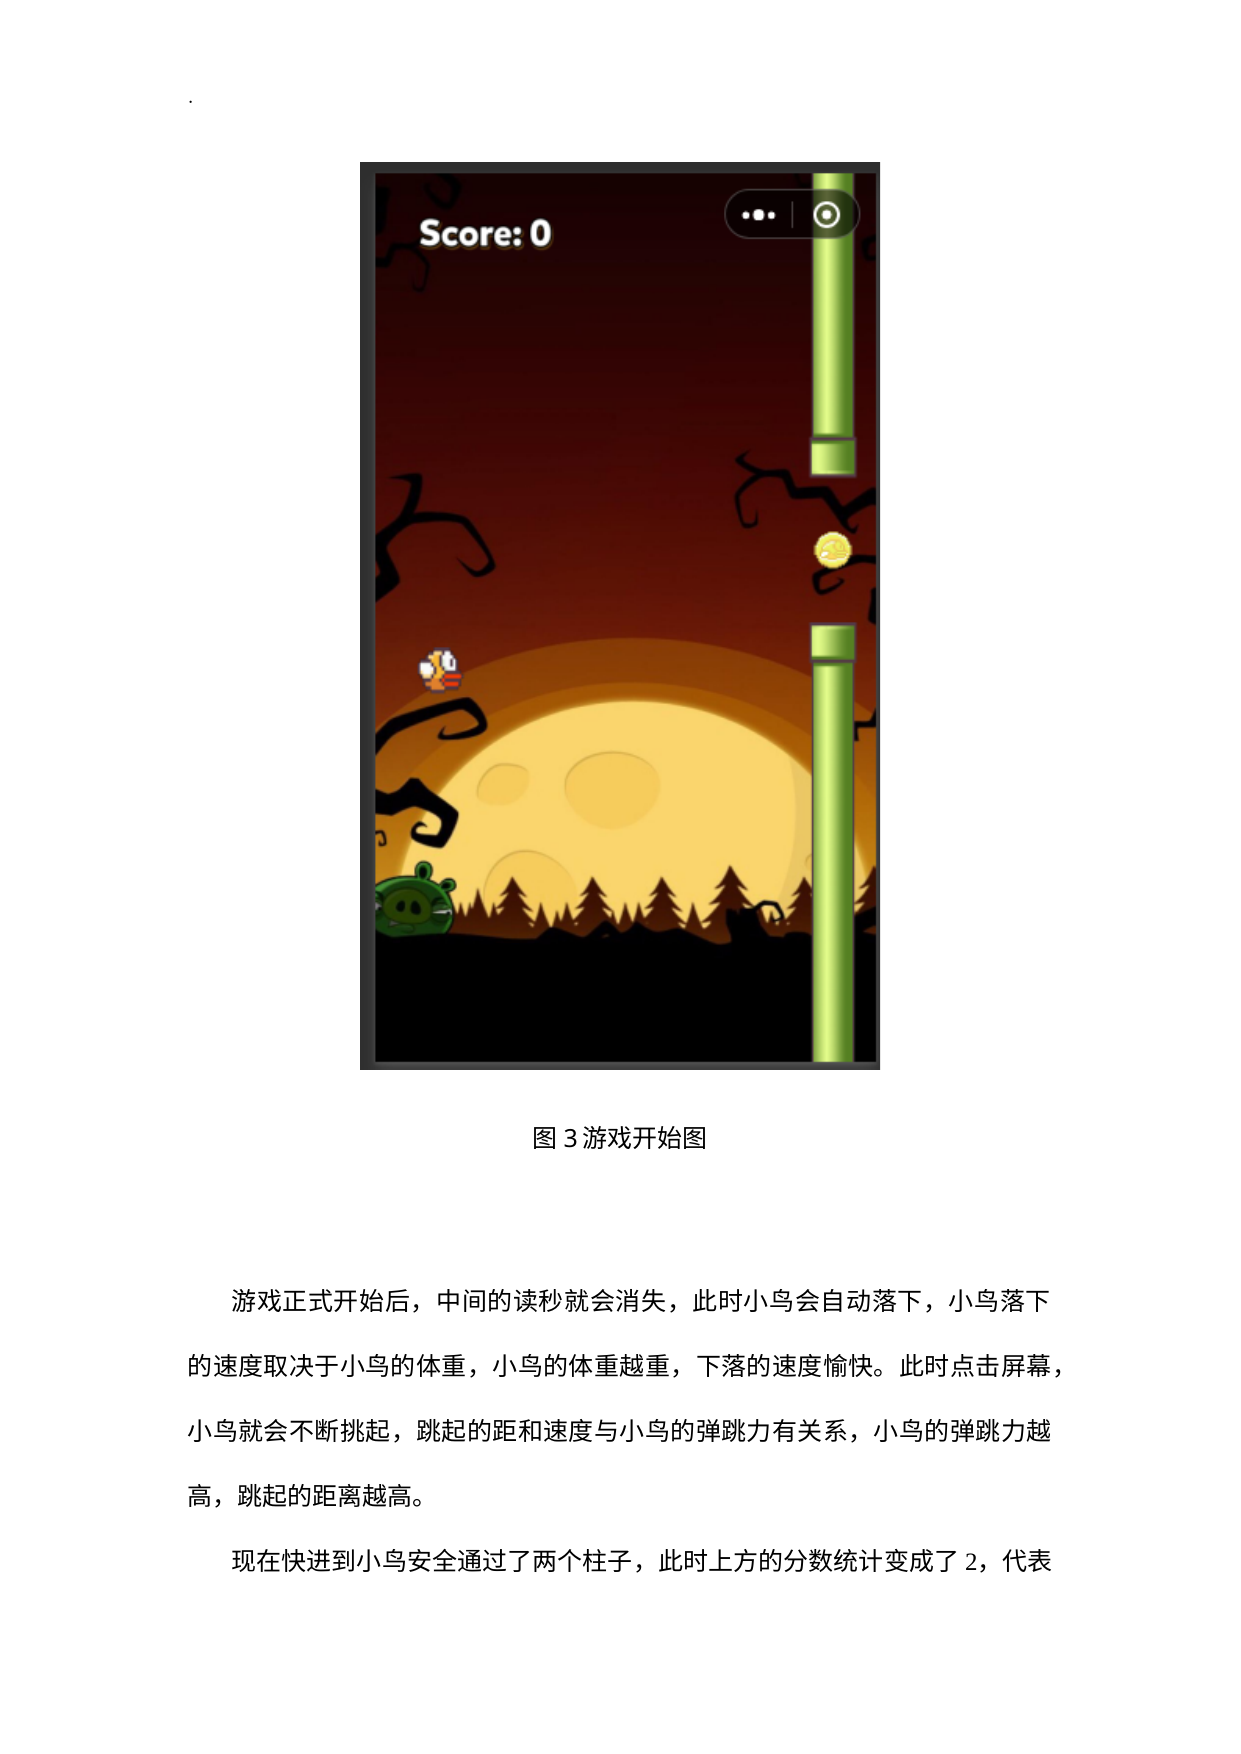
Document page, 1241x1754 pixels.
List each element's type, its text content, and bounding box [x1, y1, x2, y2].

picture [360, 162, 881, 1070]
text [187, 1527, 1053, 1592]
text 图 3游戏开始图 [187, 1104, 1053, 1169]
text 游戏正式开始后，中间的读秒就会消失，此时小鸟会自动落下，小鸟落下的速度取决于小鸟的体重，小鸟的体重越重，下落的速度愉快。此时点击屏幕，小鸟就会不断挑起，跳起的距和速度与小鸟的弹跳力有关系，小鸟的弹跳力越高，跳起的距离越高。 [187, 1267, 1053, 1527]
